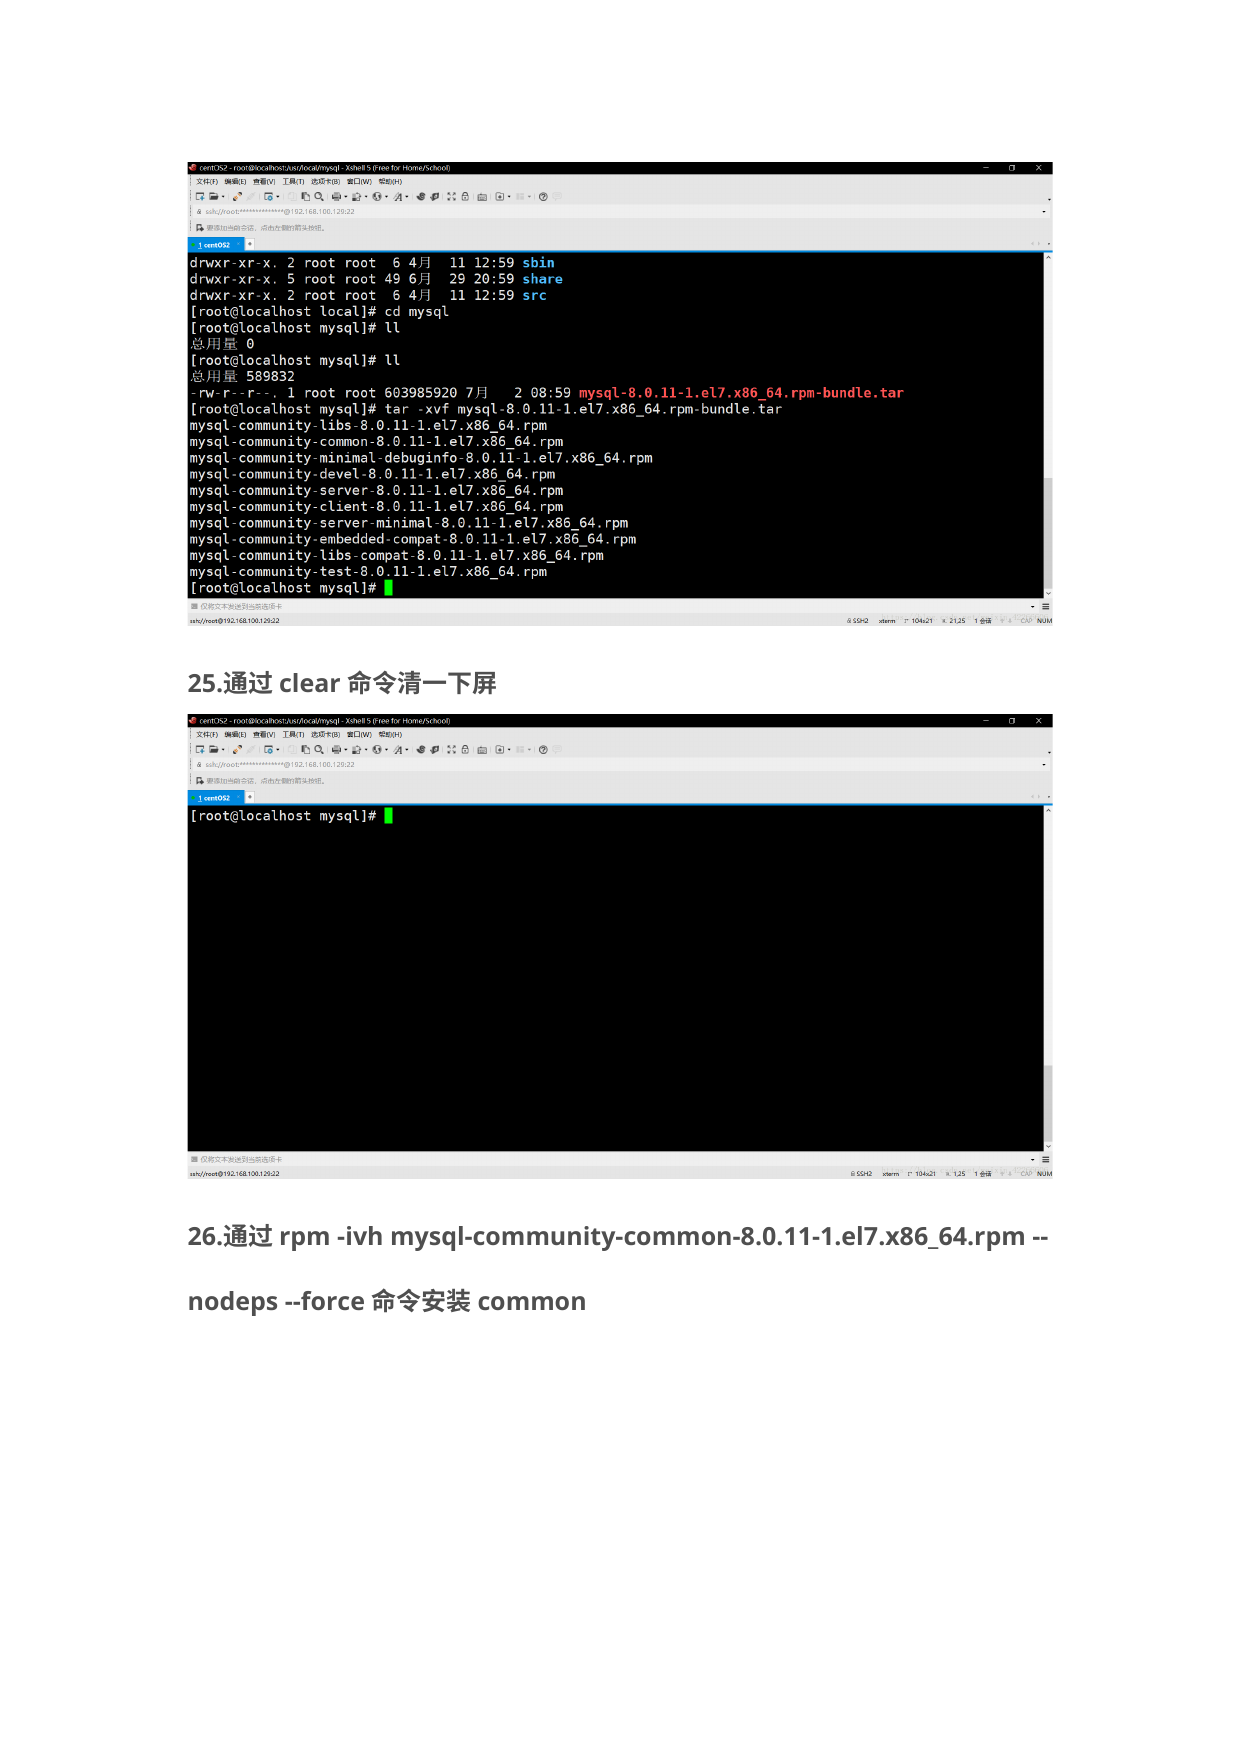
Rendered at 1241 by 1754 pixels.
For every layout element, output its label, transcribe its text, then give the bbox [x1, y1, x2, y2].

picture [187, 162, 1053, 626]
text 25.通过 clear 命令清一下屏 [187, 649, 1053, 714]
text 26.通过 rpm -ivh mysql-community-common-8.0.11-1.el7.x86_64.rpm --nodeps --force 命令安装 common [187, 1202, 1053, 1332]
picture [187, 714, 1053, 1179]
